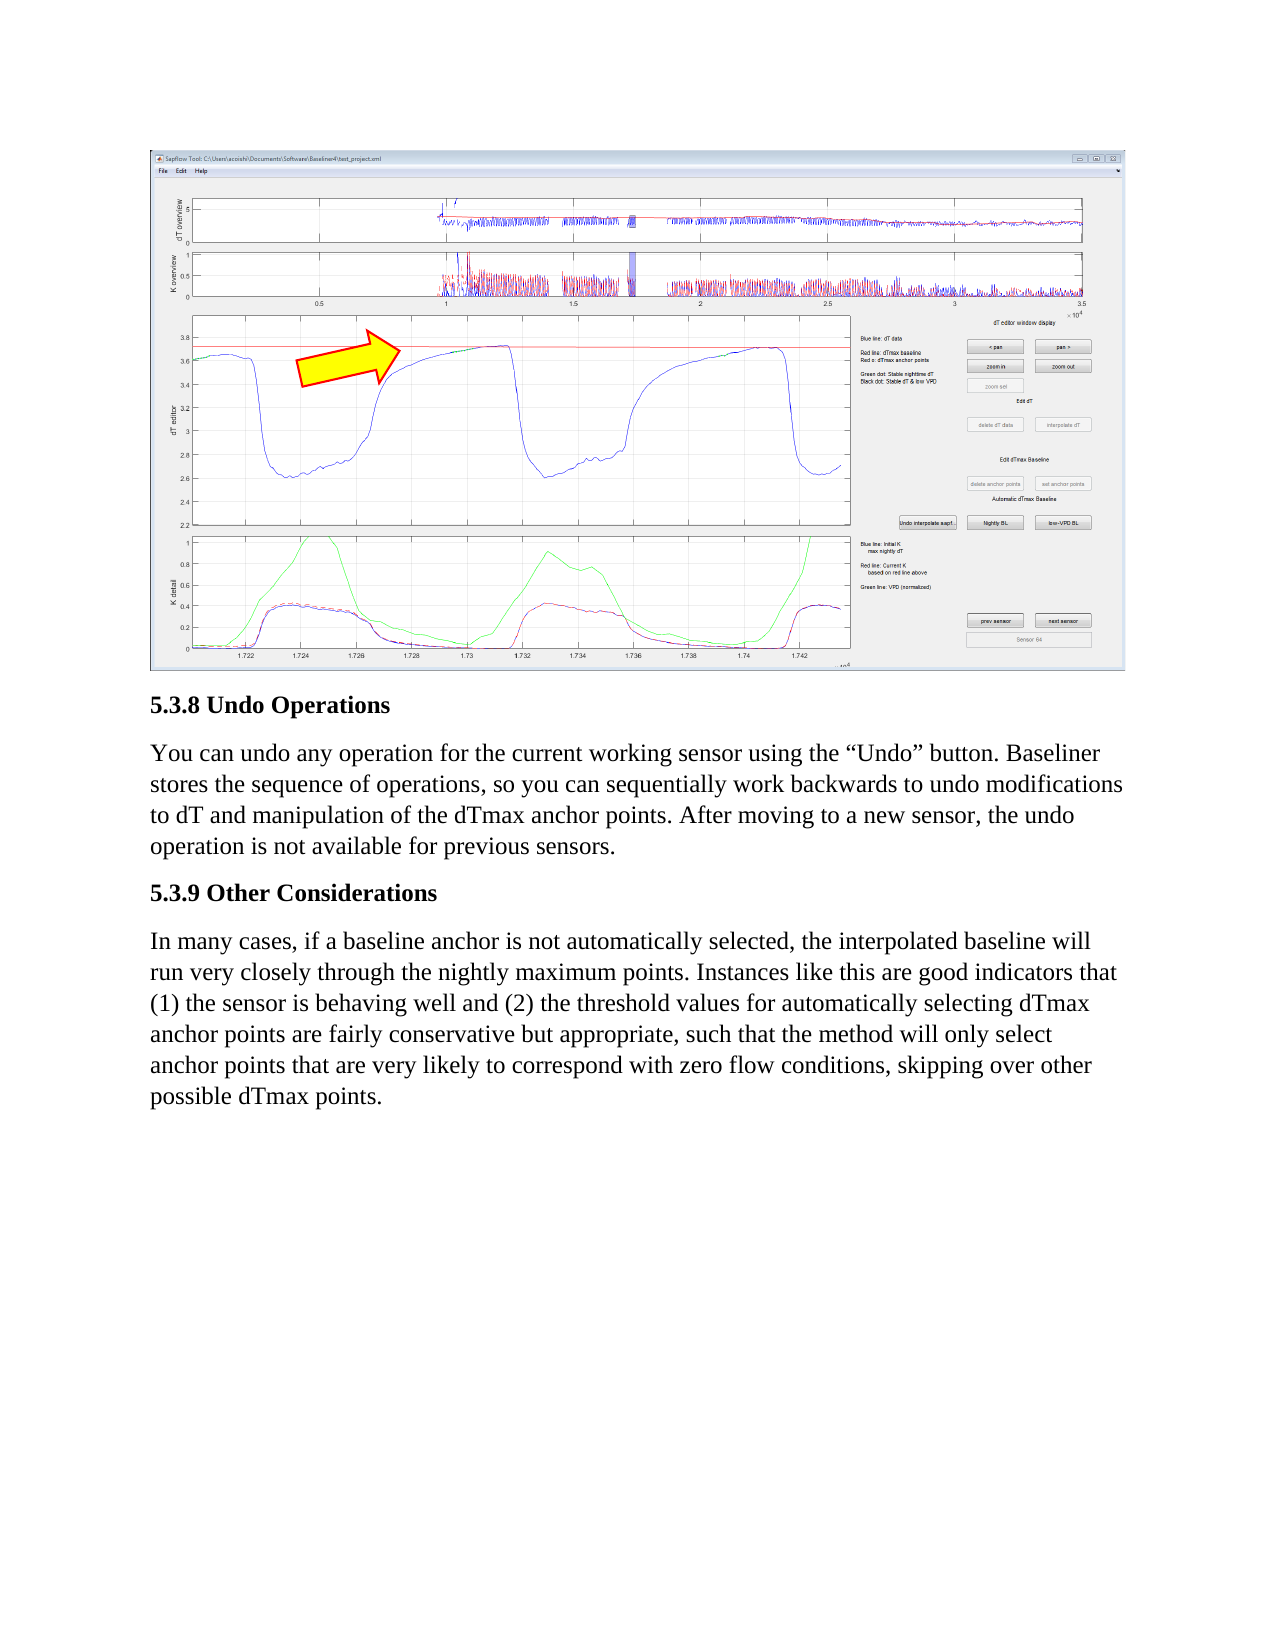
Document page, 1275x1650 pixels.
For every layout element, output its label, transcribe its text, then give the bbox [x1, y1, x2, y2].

text 5.3.8 Undo Operations [150, 690, 1125, 719]
text 5.3.9 Other Considerations [150, 878, 1125, 907]
text In many cases, if a baseline anchor is not automatically selected, the interpolated baseline will run very closely through the nightly maximum points. Instances like this are good indicators that (1) the sensor is behaving well and (2) the threshold values for automatically selecting dTmax anchor points are fairly conservative but appropriate, such that the method will only select anchor points that are very likely to correspond with zero flow conditions, skipping over other possible dTmax points. [150, 926, 1125, 1110]
text You can undo any operation for the current working sensor using the “Undo” button. Baseliner stores the sequence of operations, so you can sequentially work backwards to undo modifications to dT and manipulation of the dTmax anchor points. After moving to a new sensor, the undo operation is not available for previous sensors. [150, 738, 1125, 859]
